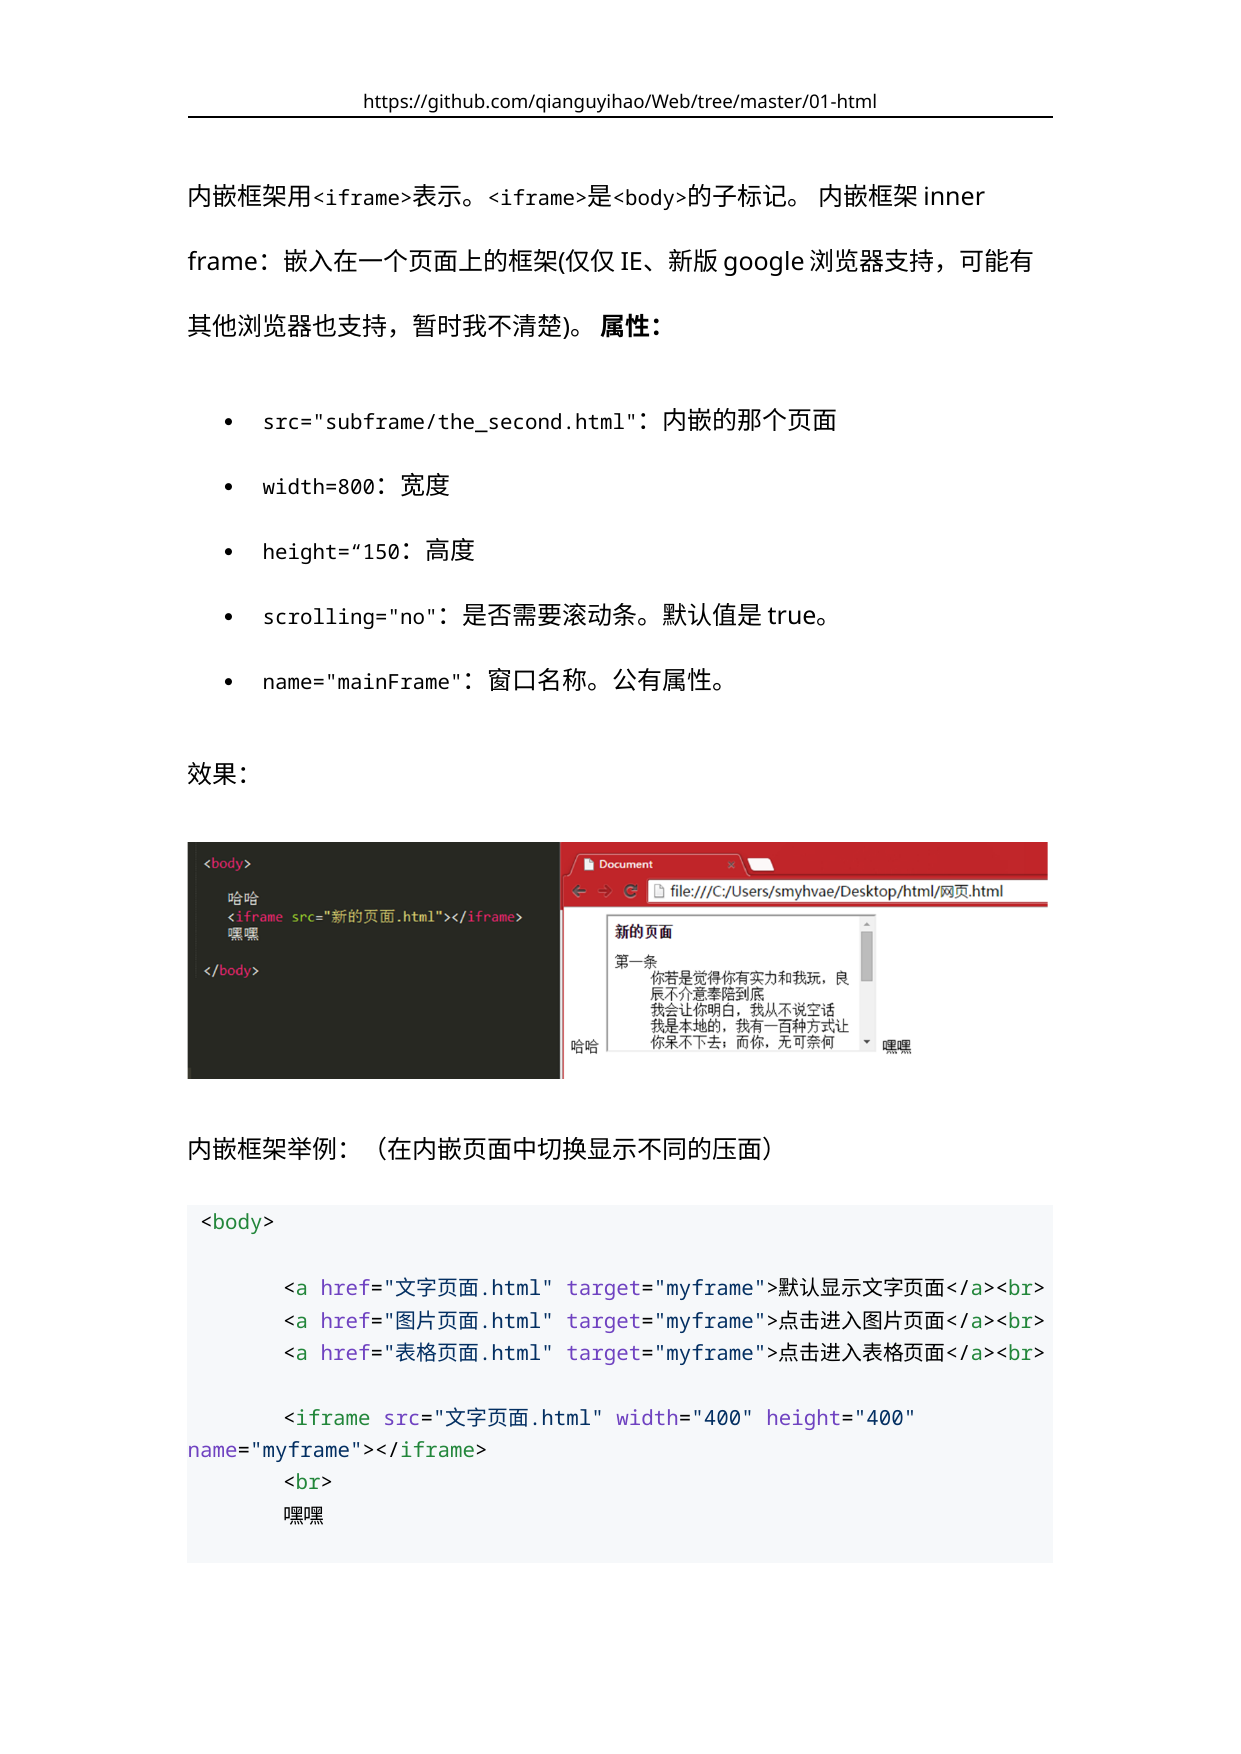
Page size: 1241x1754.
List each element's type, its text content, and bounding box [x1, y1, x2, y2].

text <a href="图片页面.html" target="myframe">点击进入图片页面</a><br> [187, 1303, 1053, 1335]
text 内嵌框架用<iframe>表示。<iframe>是<body>的子标记。 内嵌框架inner frame：嵌入在一个页面上的框架(仅仅IE、新版google浏览器支持，可能有其他浏览器也支持，暂时我不清楚)。 属性： [187, 162, 1053, 357]
text <a href="表格页面.html" target="myframe">点击进入表格页面</a><br> [187, 1335, 1053, 1368]
list scrolling="no"：是否需要滚动条。默认值是true。 [225, 581, 1053, 646]
text 内嵌框架举例：（在内嵌页面中切换显示不同的压面） [187, 1115, 1053, 1180]
text <iframe src="文字页面.html" width="400" height="400" name="myframe"></iframe> [187, 1400, 1053, 1465]
picture [187, 842, 1048, 1079]
list src="subframe/the_second.html"：内嵌的那个页面 [225, 386, 1053, 451]
text <body> [187, 1205, 1053, 1238]
text 嘿嘿 [187, 1498, 1053, 1530]
text <a href="文字页面.html" target="myframe">默认显示文字页面</a><br> [187, 1270, 1053, 1303]
list width=800：宽度 [225, 451, 1053, 516]
text <br> [187, 1465, 1053, 1498]
list name="mainFrame"：窗口名称。公有属性。 [225, 646, 1053, 711]
list height=“150：高度 [225, 516, 1053, 581]
text 效果： [187, 740, 1053, 805]
